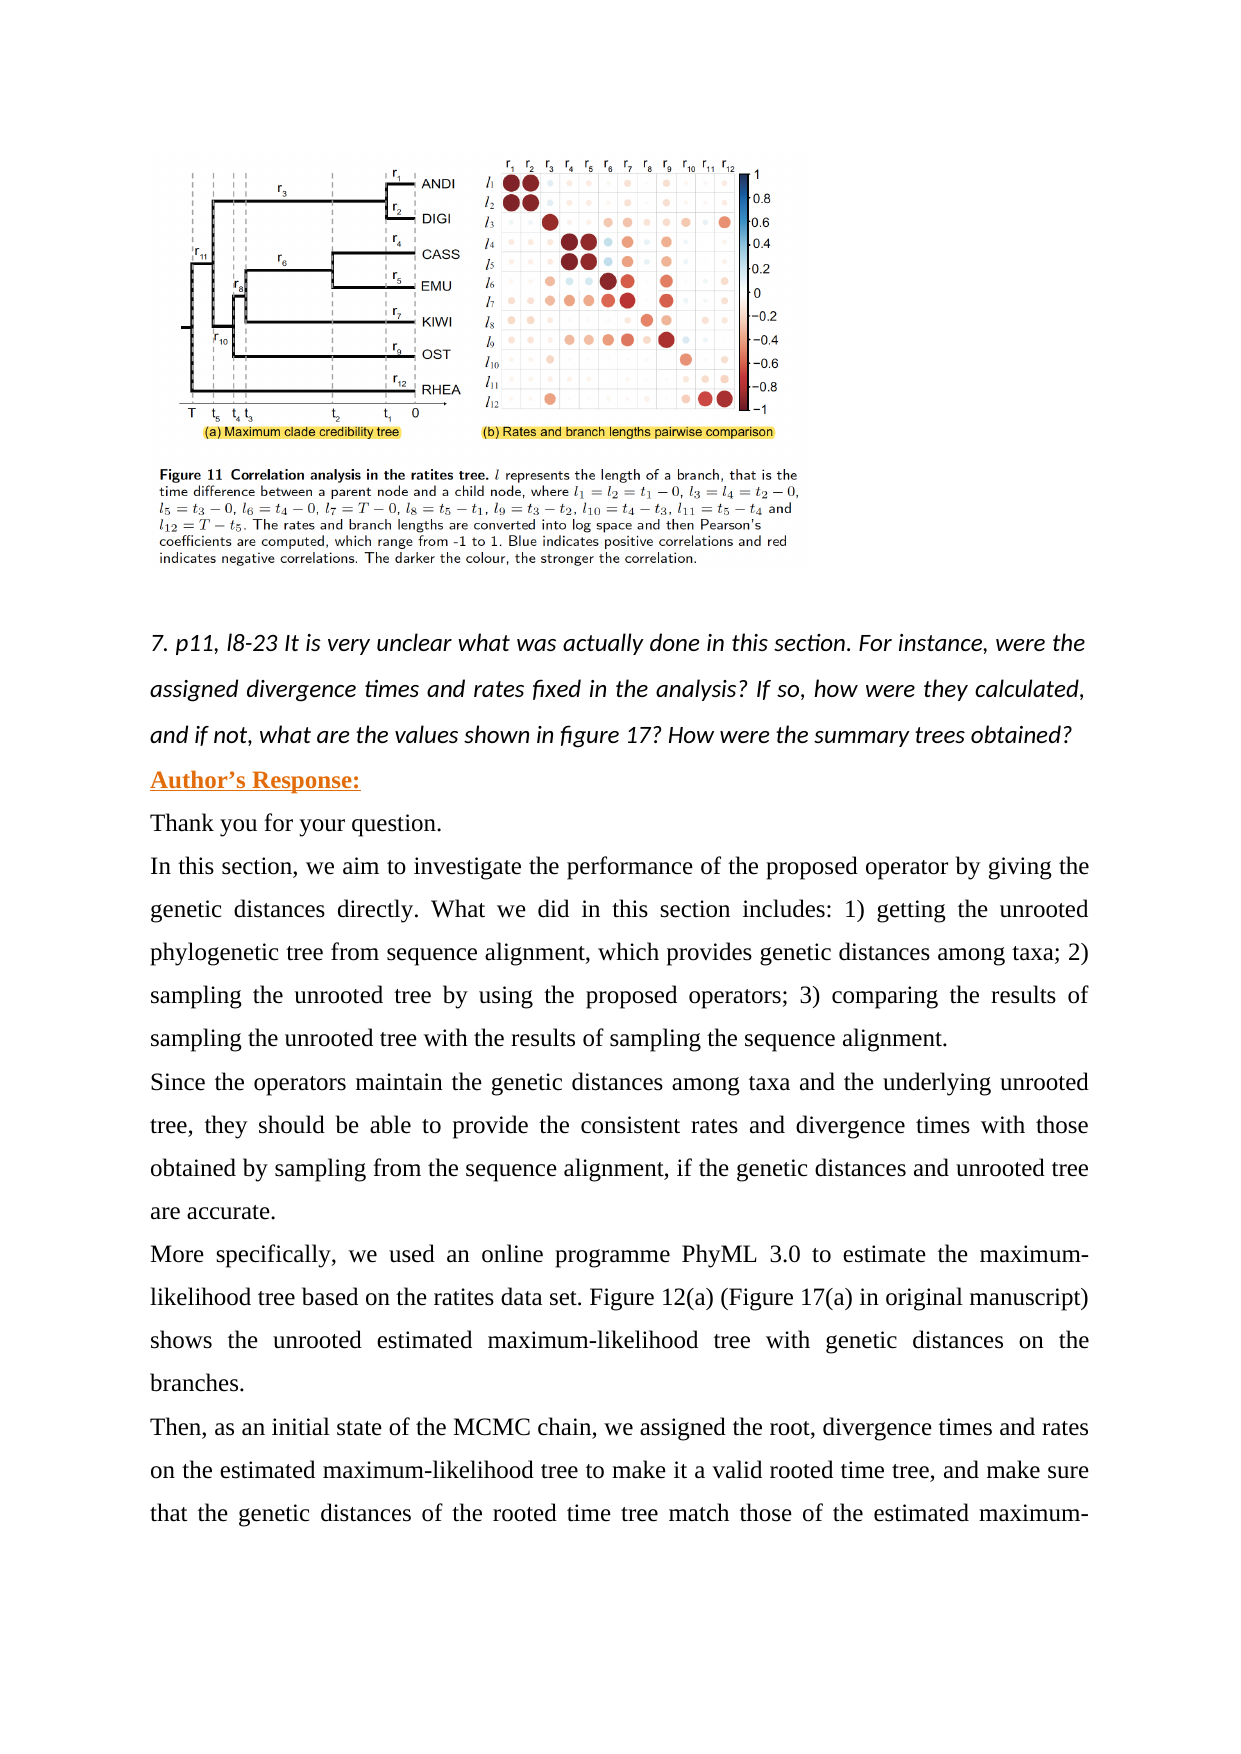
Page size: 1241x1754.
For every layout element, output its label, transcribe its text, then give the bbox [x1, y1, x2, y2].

text Thank you for your question. [150, 808, 1090, 837]
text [150, 1412, 1090, 1527]
text 7. p11, l8-23 It is very unclear what was actually done in this section. For instance, were the assigned divergence times and rates fixed in the analysis? If so, how were they calculated, and if not, what are the values shown in figure 17? How were the summary trees obtained? [150, 628, 1090, 749]
text Since the operators maintain the genetic distances among taxa and the underlying unrooted tree, they should be able to provide the consistent rates and divergence times with those obtained by sampling from the sequence alignment, if the genetic distances and unrooted tree are accurate. [150, 1067, 1090, 1225]
text More specifically, we used an online programme PhyML 3.0 to estimate the maximum-likelihood tree based on the ratites data set. Figure 12(a) (Figure 17(a) in original manuscript) shows the unrooted estimated maximum-likelihood tree with genetic distances on the branches. [150, 1239, 1090, 1397]
text Author’s Response: [150, 765, 1090, 793]
picture [150, 150, 808, 570]
text In this section, we aim to investigate the performance of the proposed operator by giving the genetic distances directly. What we did in this section includes: 1) getting the unrooted phylogenetic tree from sequence alignment, which provides genetic distances among taxa; 2) sampling the unrooted tree by using the proposed operators; 3) comparing the results of sampling the unrooted tree with the results of sampling the sequence alignment. [150, 851, 1090, 1052]
